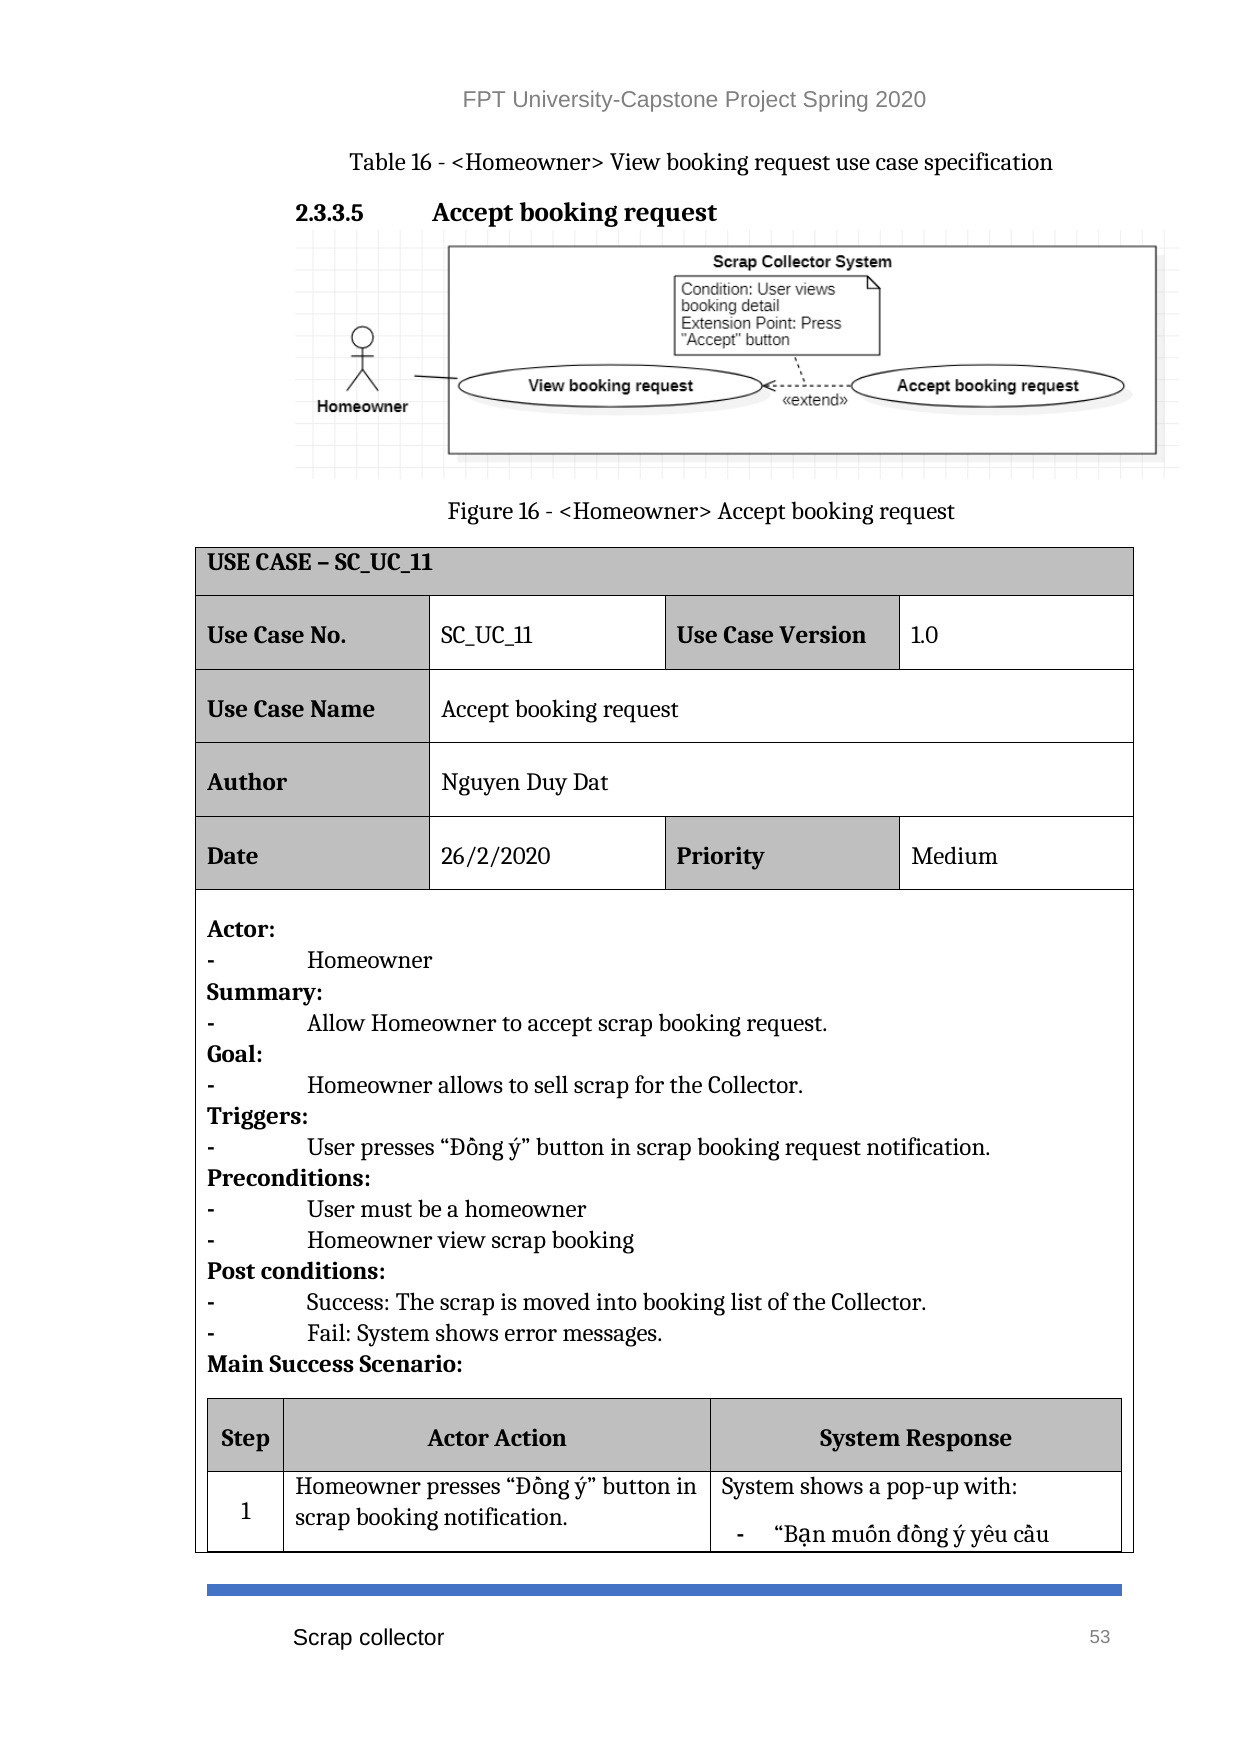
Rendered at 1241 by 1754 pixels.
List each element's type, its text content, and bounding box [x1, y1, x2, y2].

text Figure 16 - <Homeowner> Accept booking request [207, 497, 1122, 526]
table_cell 1.0 [900, 596, 1133, 669]
table_header USE CASE – SC_UC_11 [196, 548, 1133, 595]
table_cell Author [196, 743, 429, 816]
table_cell Use Case Name [196, 670, 429, 742]
table_cell Priority [666, 817, 899, 889]
table_cell Use Case Version [666, 596, 899, 669]
text Table 16 - <Homeowner> View booking request use case specification [207, 148, 1122, 176]
table_cell SC_UC_11 [430, 596, 665, 669]
table_cell Medium [900, 817, 1133, 889]
picture [295, 230, 1180, 479]
table_cell Accept booking request [430, 670, 1133, 742]
table_cell Date [196, 817, 429, 889]
table_cell Nguyen Duy Dat [430, 743, 1133, 816]
table_cell Use Case No. [196, 596, 429, 669]
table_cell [196, 890, 1133, 1552]
table_cell 26/2/2020 [430, 817, 665, 889]
list Accept booking request [295, 197, 1122, 228]
